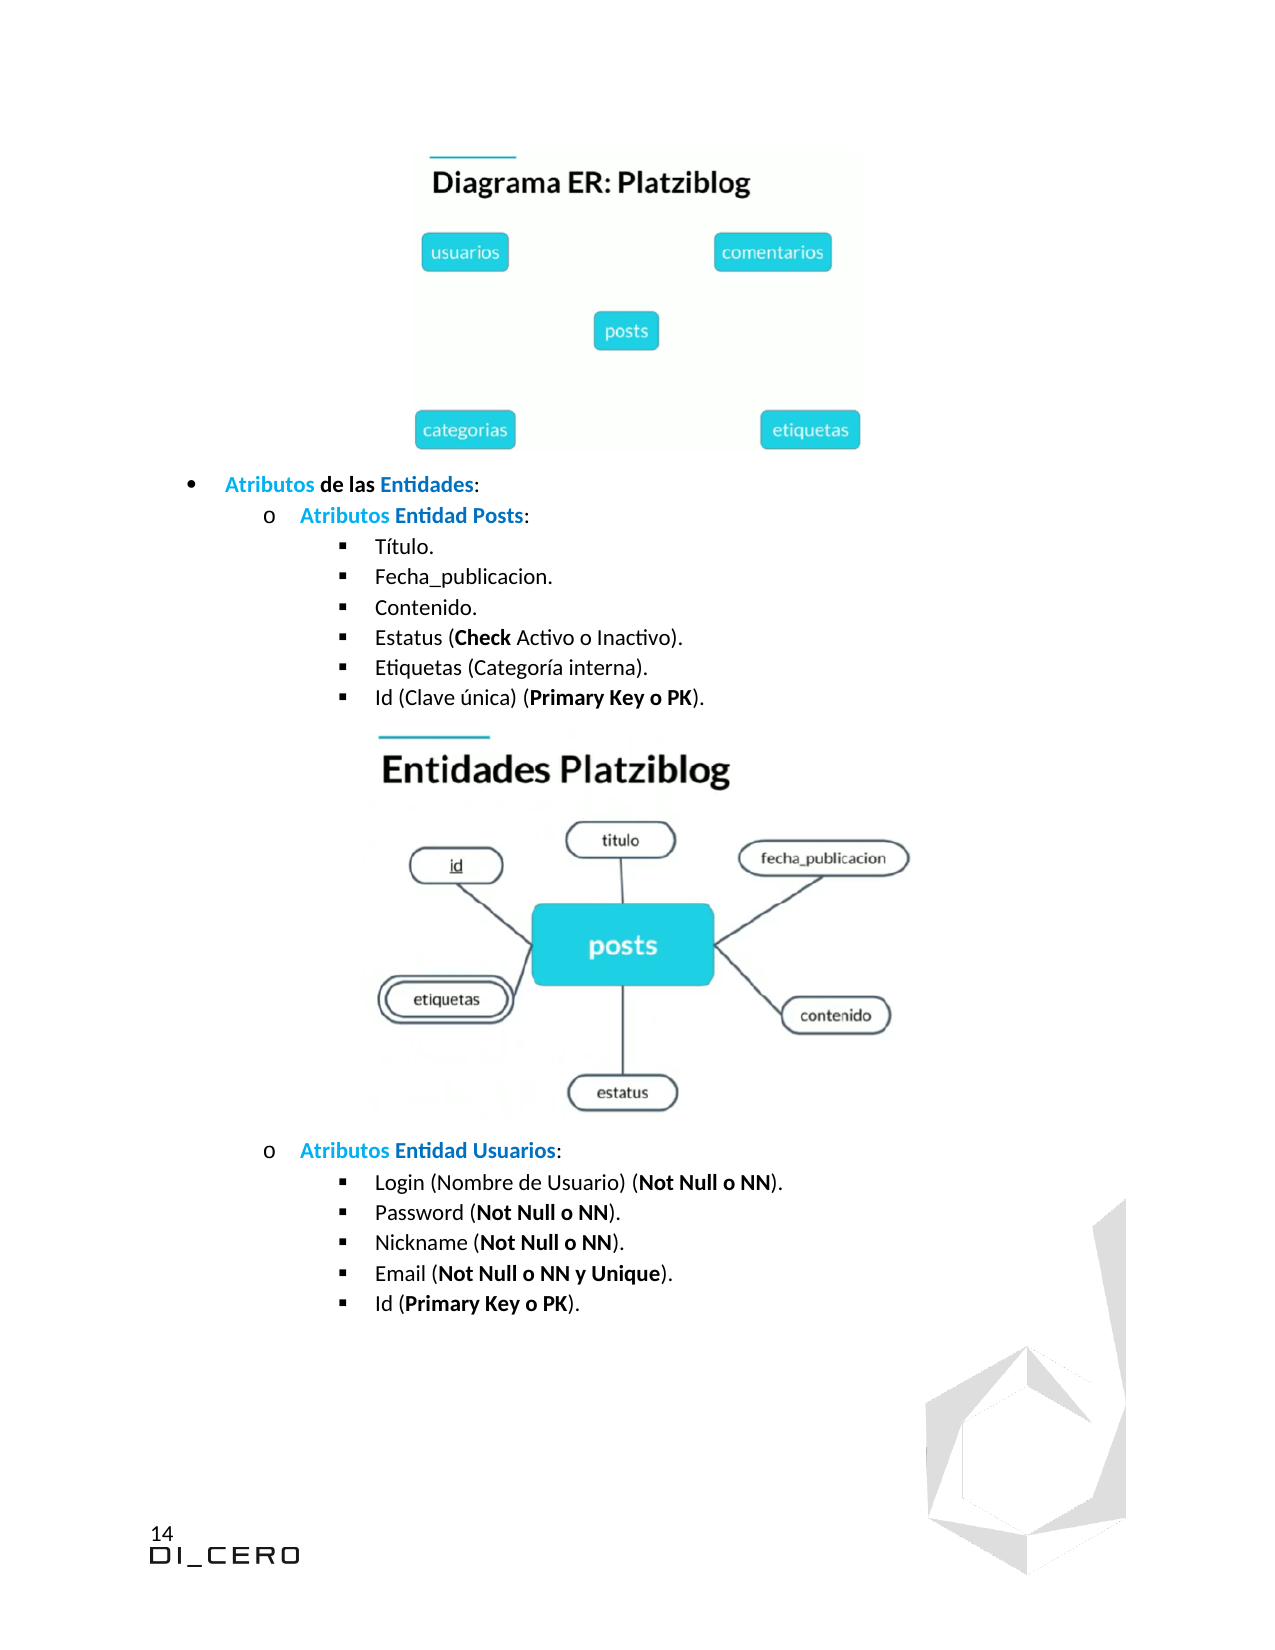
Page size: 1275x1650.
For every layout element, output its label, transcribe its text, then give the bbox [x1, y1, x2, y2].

list Título. [337, 532, 1125, 560]
list Id (Primary Key o PK). [337, 1289, 1125, 1317]
picture [150, 1547, 299, 1567]
picture [412, 150, 863, 452]
list Password (Not Null o NN). [337, 1198, 1125, 1226]
list Atributos Entidad Usuarios: [262, 1137, 1125, 1166]
list Estatus (Check Activo o Inactivo). [337, 623, 1125, 651]
list Id (Clave única) (Primary Key o PK). [337, 683, 1125, 711]
list Contenido. [337, 593, 1125, 621]
list Atributos de las Entidades: [187, 471, 1125, 499]
list Nickname (Not Null o NN). [337, 1228, 1125, 1256]
list Fecha_publicacion. [337, 562, 1125, 591]
picture [925, 1198, 1126, 1575]
list Atributos Entidad Posts: [262, 501, 1125, 530]
picture [360, 730, 915, 1118]
list Login (Nombre de Usuario) (Not Null o NN). [337, 1168, 1125, 1196]
list Email (Not Null o NN y Unique). [337, 1259, 1125, 1287]
list Etiquetas (Categoría interna). [337, 653, 1125, 681]
